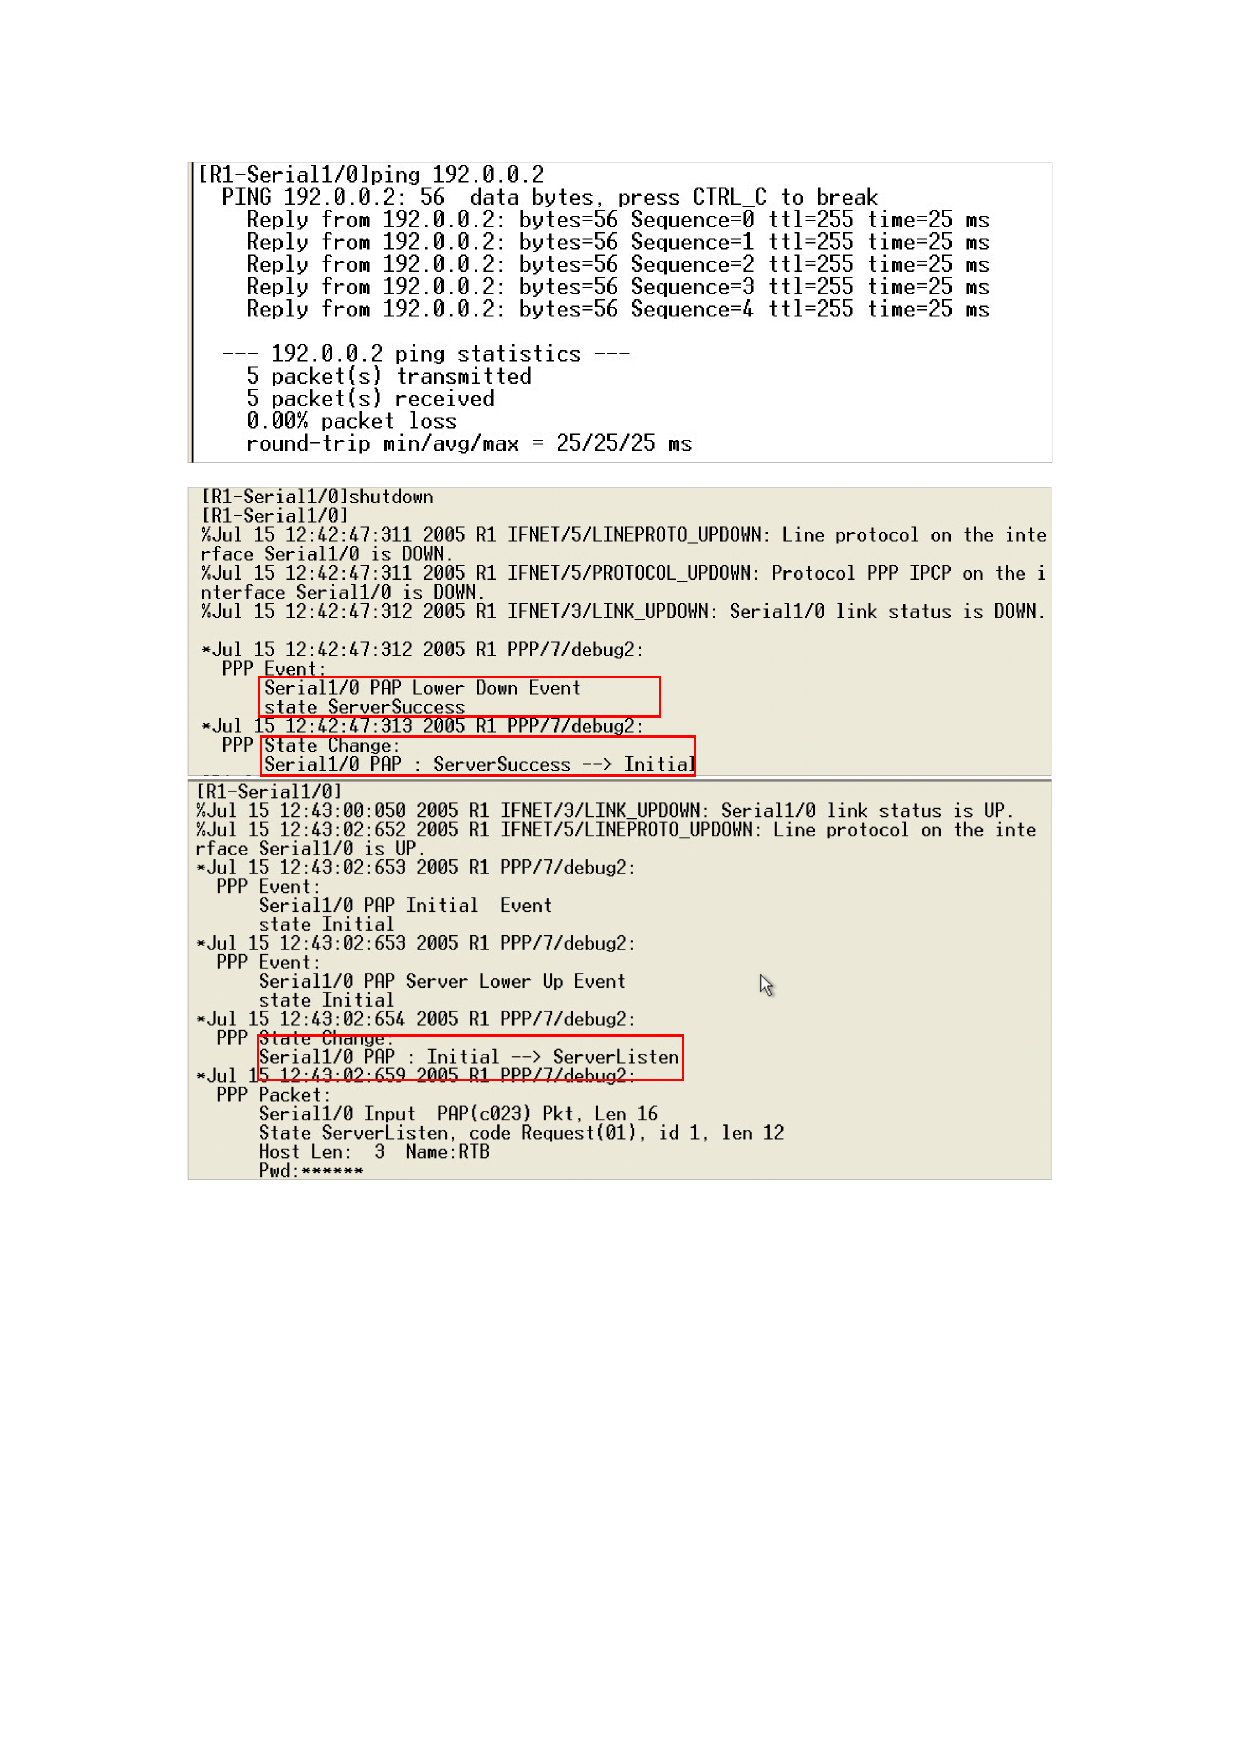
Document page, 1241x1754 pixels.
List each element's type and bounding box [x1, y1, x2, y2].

picture [187, 487, 1052, 776]
picture [187, 779, 1052, 1180]
picture [262, 738, 694, 774]
picture [187, 162, 1053, 463]
